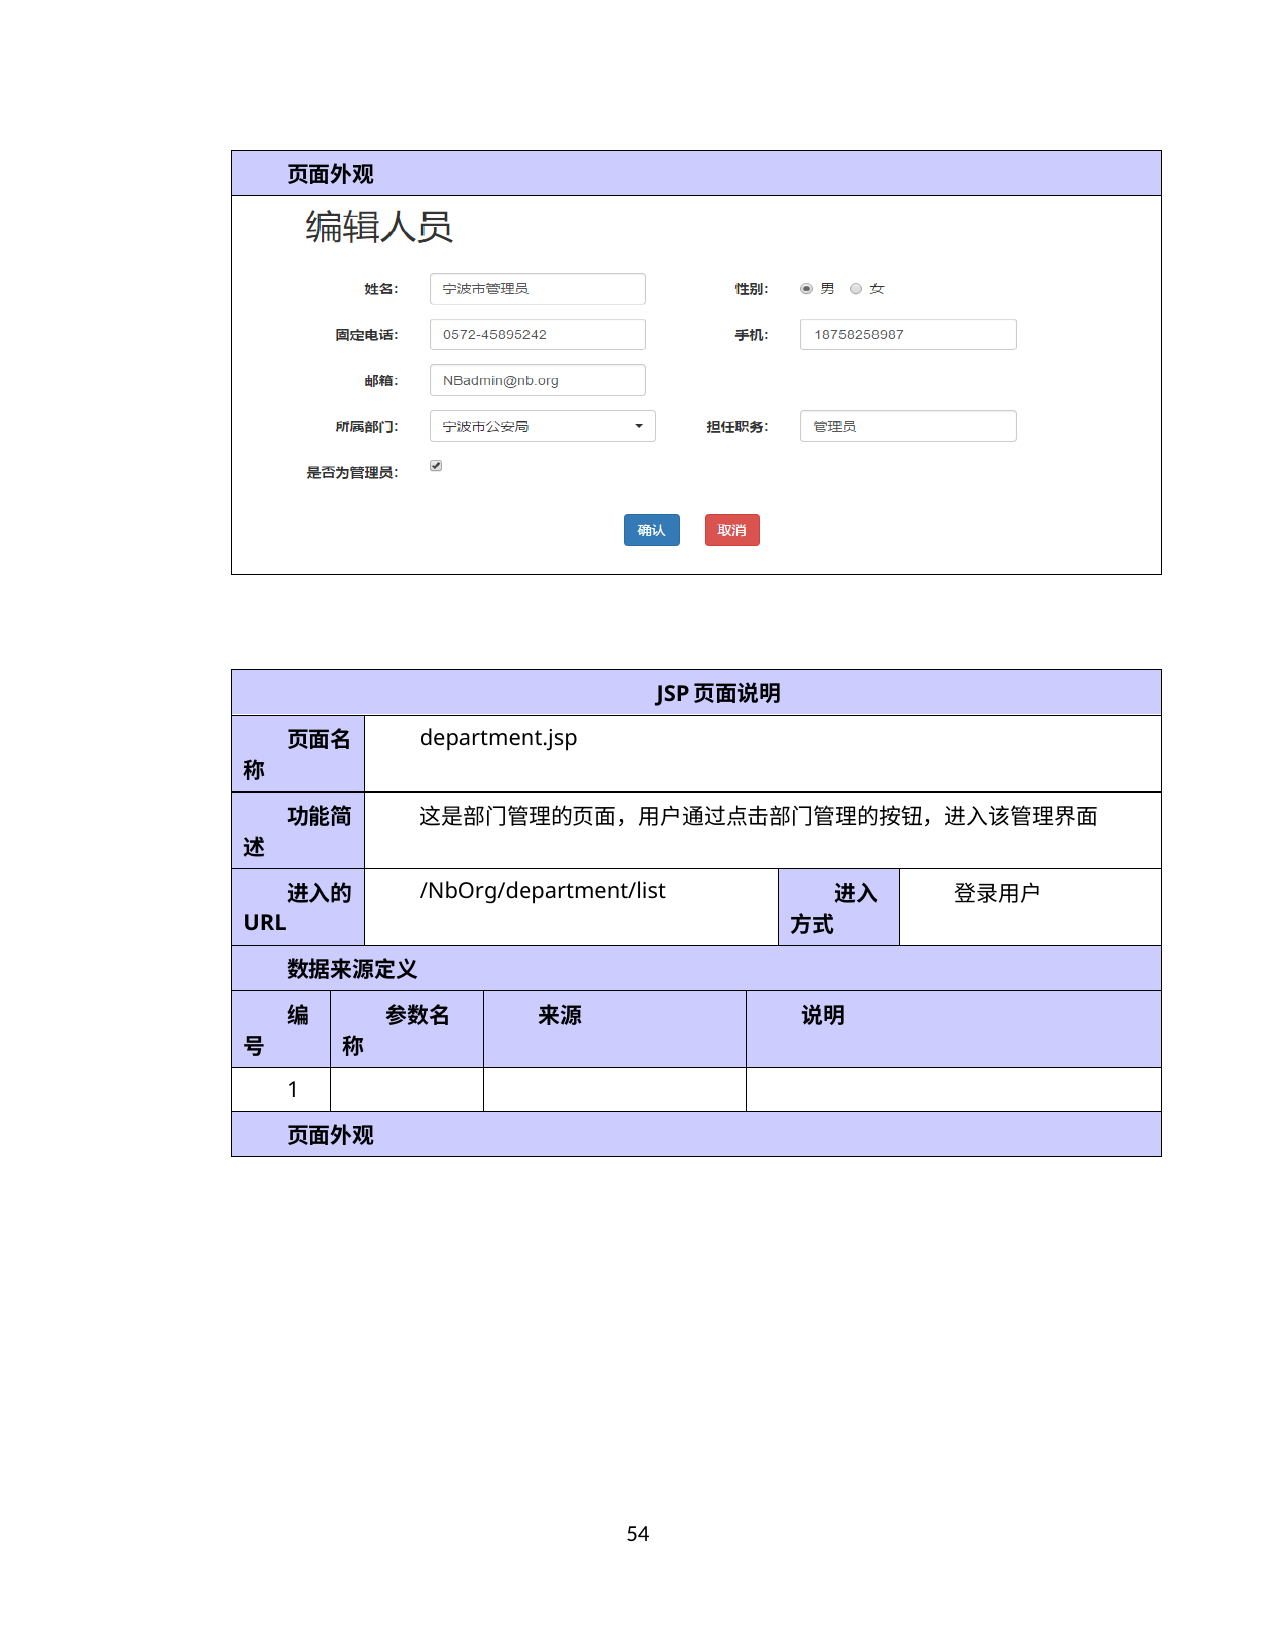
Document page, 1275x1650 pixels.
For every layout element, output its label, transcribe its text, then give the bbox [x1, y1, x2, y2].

table_cell 来源 [484, 991, 746, 1067]
table_cell 功能简述 [232, 793, 364, 868]
table_cell 页面外观 [232, 151, 1161, 195]
table_cell 1 [232, 1068, 330, 1111]
table_cell 进入方式 [779, 869, 899, 945]
table_cell 进入的URL [232, 869, 364, 945]
table_cell 这是部门管理的页面，用户通过点击部门管理的按钮，进入该管理界面 [365, 793, 1161, 868]
table_cell 页面名称 [232, 716, 364, 791]
table_cell 参数名称 [331, 991, 483, 1067]
table_cell 编号 [232, 991, 330, 1067]
table_cell 说明 [747, 991, 1161, 1067]
table_cell [331, 1068, 483, 1111]
table_cell 页面外观 [232, 1112, 1161, 1156]
table_cell /NbOrg/department/list [365, 869, 778, 945]
table_cell 登录用户 [900, 869, 1161, 945]
table_cell 数据来源定义 [232, 946, 1161, 990]
table_cell [484, 1068, 746, 1111]
picture [286, 202, 1084, 569]
table_header JSP页面说明 [232, 670, 1161, 714]
table_cell department.jsp [365, 716, 1161, 791]
table_cell [232, 196, 1161, 574]
table_cell [747, 1068, 1161, 1111]
